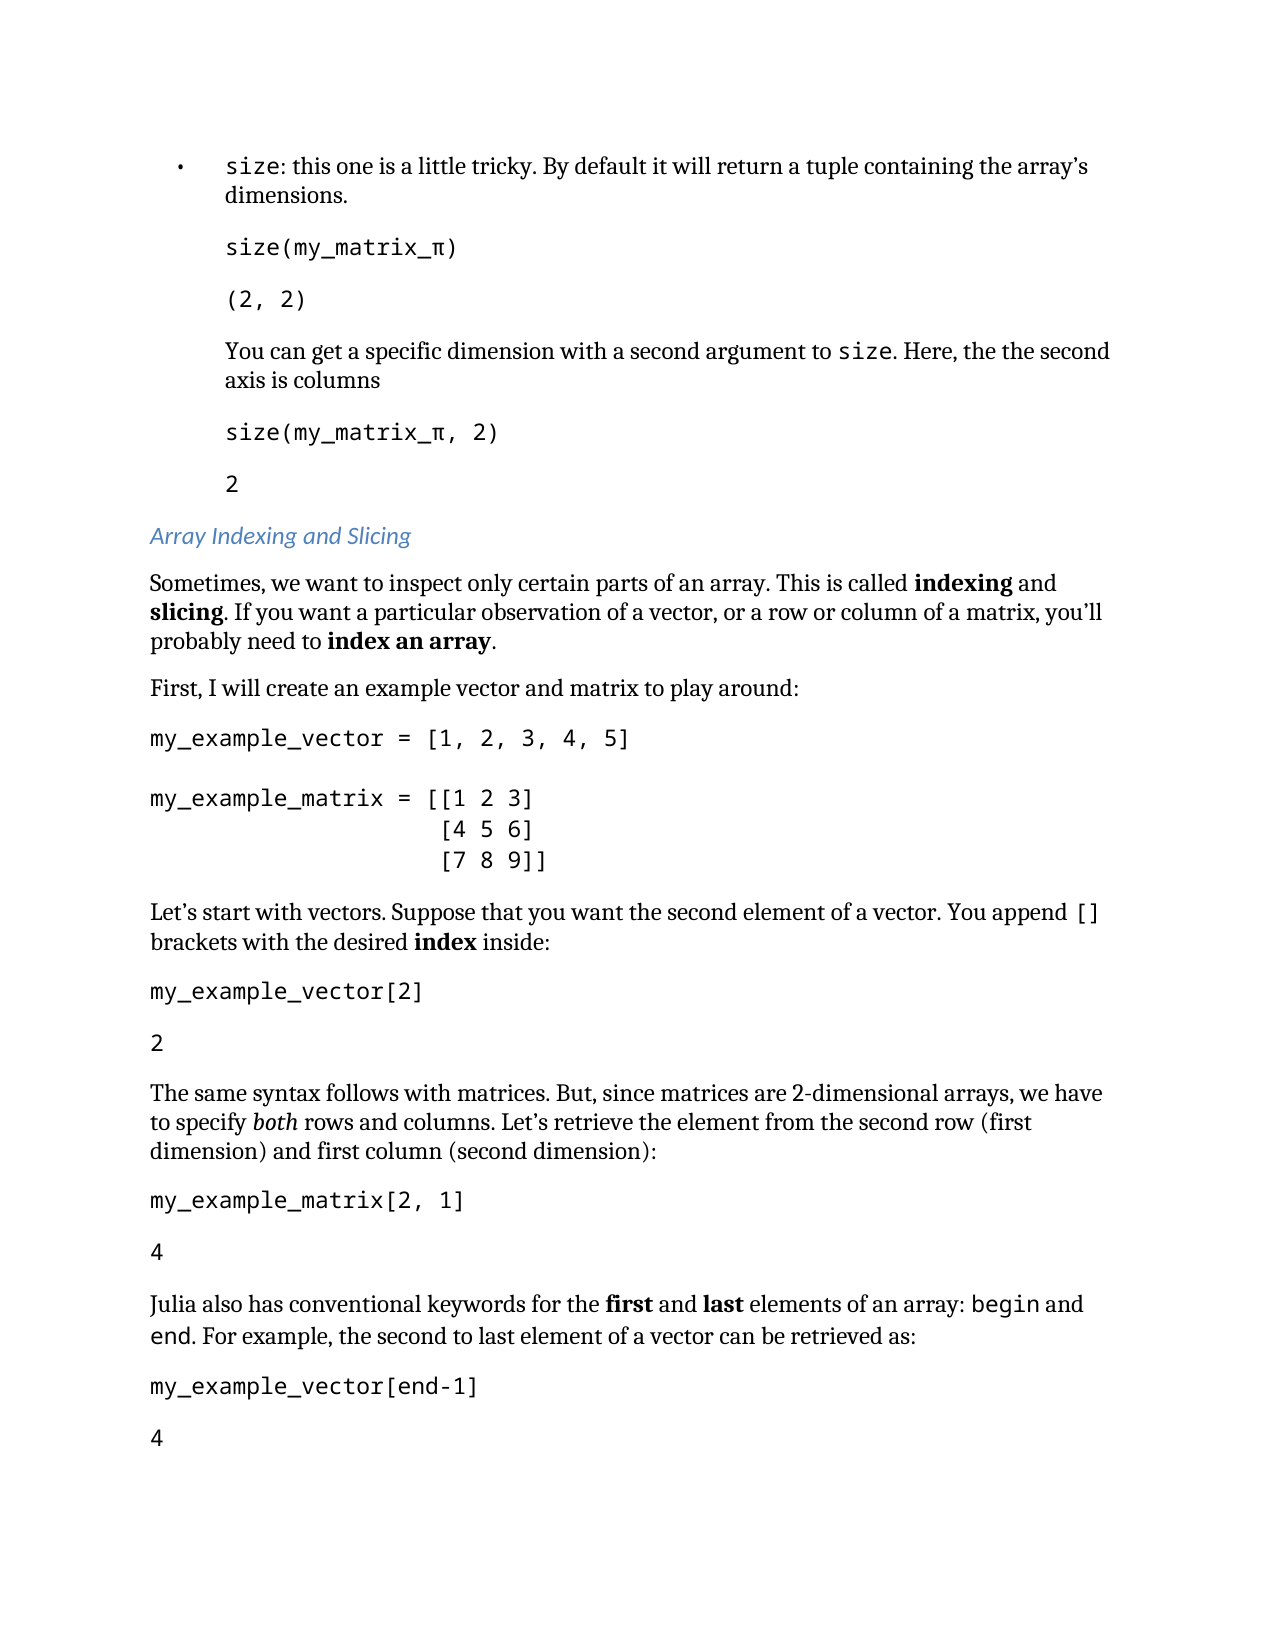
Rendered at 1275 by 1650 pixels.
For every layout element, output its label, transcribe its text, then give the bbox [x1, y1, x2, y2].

list size(my_matrix_π, 2) [175, 416, 1125, 447]
text my_example_vector = [1, 2, 3, 4, 5] my_example_matrix = [[1 2 3] [4 5 6] [7 8 9]] [150, 722, 1125, 876]
text 2 [150, 1027, 1125, 1058]
text Julia also has conventional keywords for the first and last elements of an array: begin and end. For example, the second to last element of a vector can be retrieved as: [150, 1288, 1125, 1351]
text my_example_vector[end-1] [150, 1370, 1125, 1401]
subtitle Array Indexing and Slicing [150, 520, 1125, 551]
text my_example_matrix[2, 1] [150, 1184, 1125, 1216]
text 4 [150, 1236, 1125, 1268]
text my_example_vector[2] [150, 975, 1125, 1006]
text Let’s start with vectors. Suppose that you want the second element of a vector. You append [] brackets with the desired index inside: [150, 896, 1125, 956]
text Sometimes, we want to inspect only certain parts of an array. This is called indexing and slicing. If you want a particular observation of a vector, or a row or column of a matrix, you’ll probably need to index an array. [150, 569, 1125, 656]
text First, I will create an example vector and matrix to play around: [150, 674, 1125, 703]
list (2, 2) [175, 283, 1125, 314]
list 2 [175, 468, 1125, 499]
list You can get a specific dimension with a second argument to size. Here, the the second axis is columns [175, 335, 1125, 395]
text 4 [150, 1422, 1125, 1453]
list size(my_matrix_π) [175, 231, 1125, 262]
text The same syntax follows with matrices. But, since matrices are 2-dimensional arrays, we have to specify both rows and columns. Let’s retrieve the element from the second row (first dimension) and first column (second dimension): [150, 1079, 1125, 1166]
list size: this one is a little tricky. By default it will return a tuple containing the array’s dimensions. [175, 150, 1125, 210]
